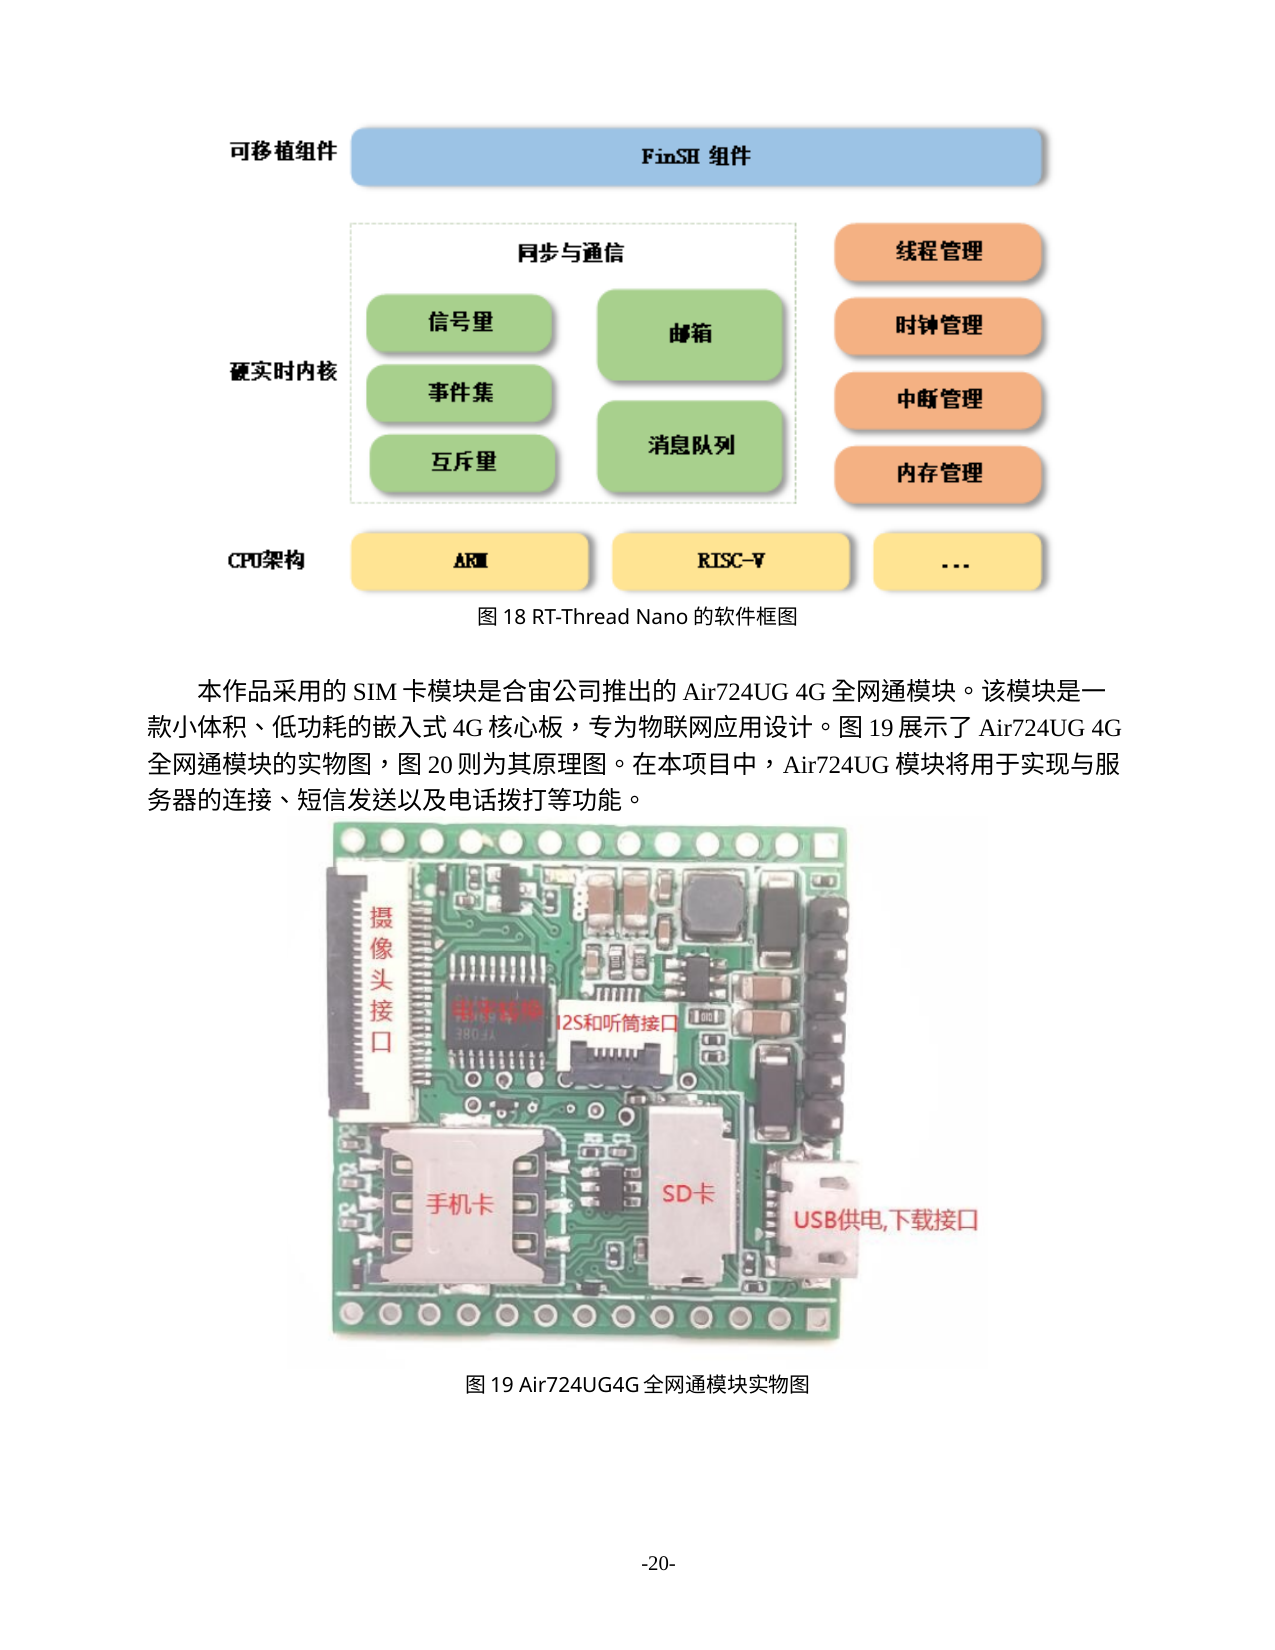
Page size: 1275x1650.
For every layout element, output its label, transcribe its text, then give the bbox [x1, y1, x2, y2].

text 图18 RT-Thread Nano 的软件框图 [148, 600, 1127, 631]
text 本作品采用的SIM卡模块是合宙公司推出的Air724UG 4G全网通模块。该模块是一款小体积、低功耗的嵌入式4G核心板，专为物联网应用设计。图19展示了Air724UG 4G全网通模块的实物图，图20则为其原理图。在本项目中，Air724UG模块将用于实现与服务器的连接、短信发送以及电话拨打等功能。 [148, 672, 1127, 817]
picture [214, 118, 1061, 601]
text 图19 Air724UG4G全网通模块实物图 [148, 1368, 1127, 1398]
picture [286, 816, 989, 1369]
